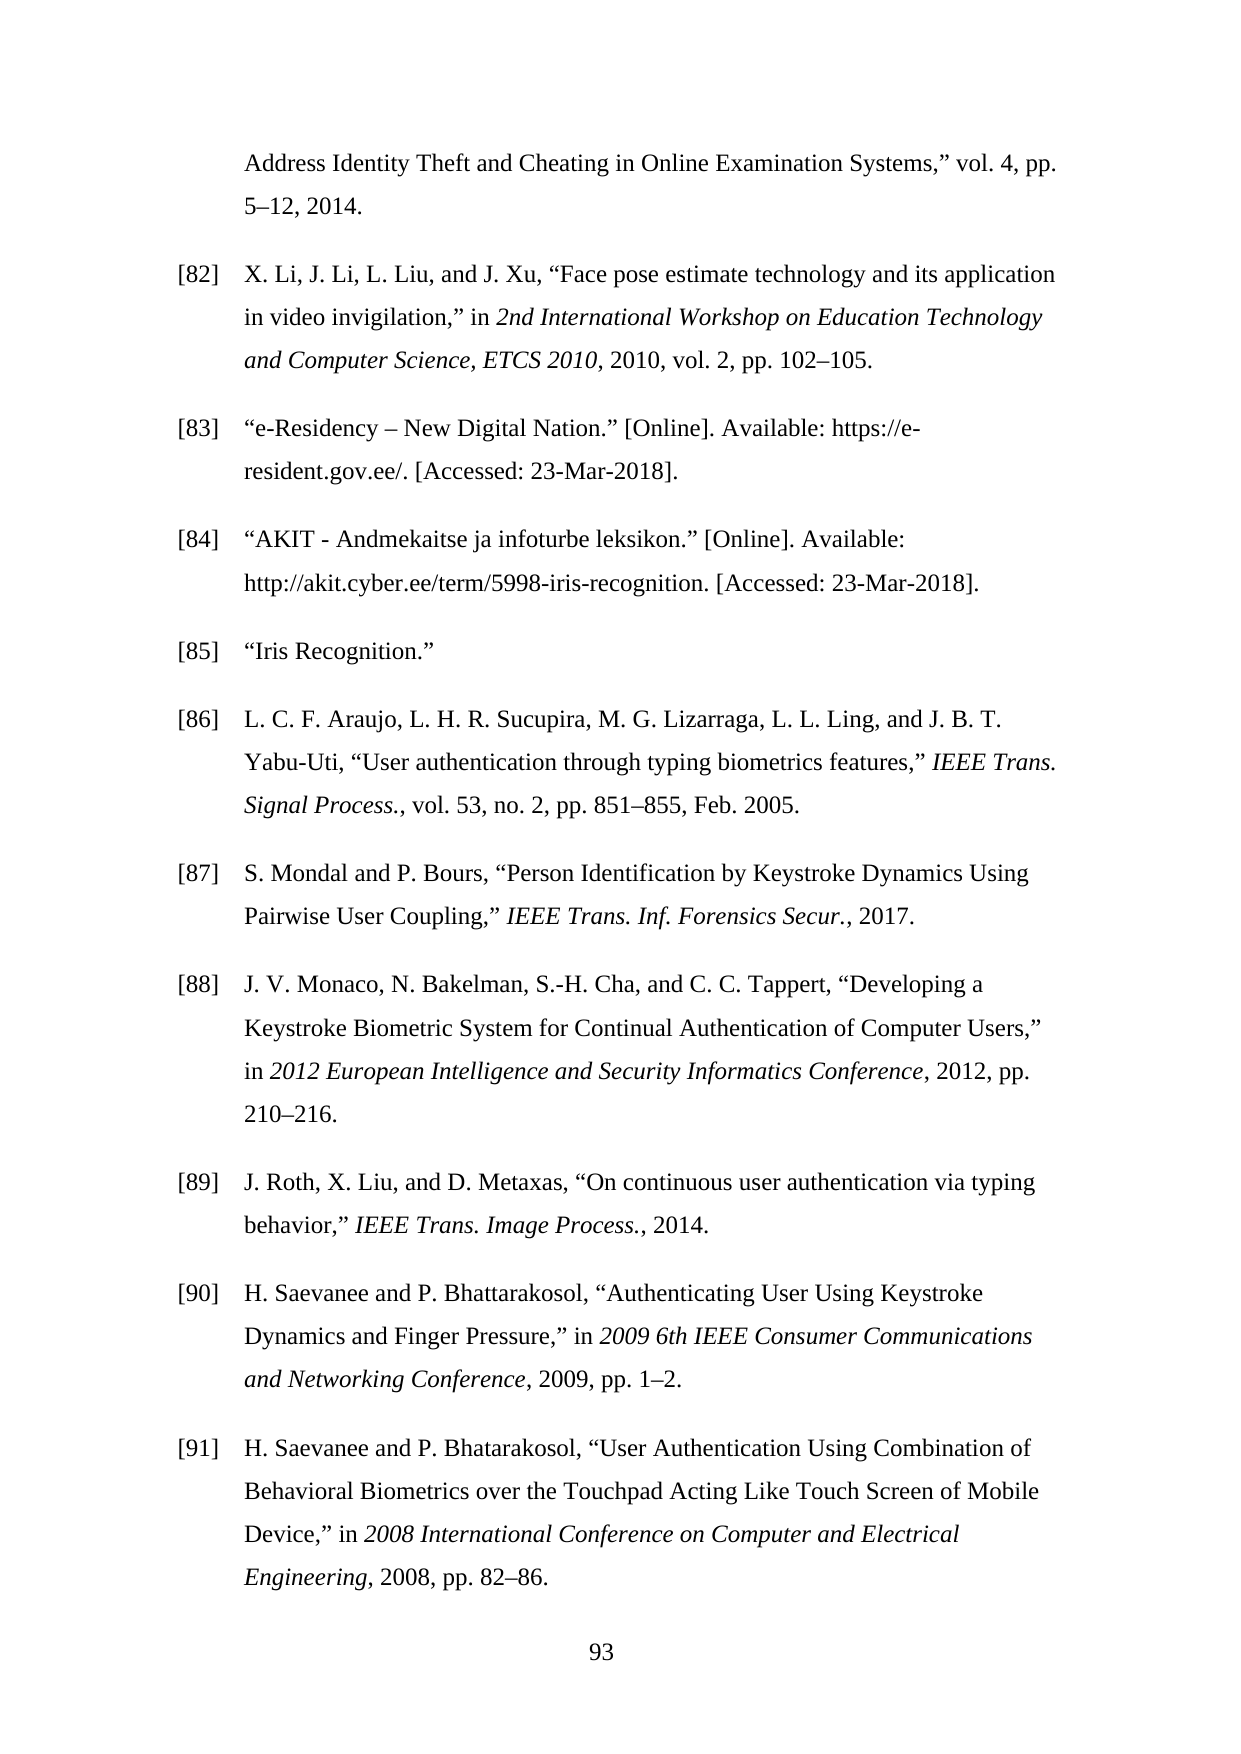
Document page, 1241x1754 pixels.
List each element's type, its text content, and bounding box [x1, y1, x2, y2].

text [84] “AKIT - Andmekaitse ja infoturbe leksikon.” [Online]. Available: http://akit.cyber.ee/term/5998-iris-recognition. [Accessed: 23-Mar-2018]. [177, 524, 1063, 596]
text [83] “e-Residency – New Digital Nation.” [Online]. Available: https://e-resident.gov.ee/. [Accessed: 23-Mar-2018]. [177, 413, 1063, 485]
text [85] “Iris Recognition.” [177, 636, 1063, 664]
text [86] L. C. F. Araujo, L. H. R. Sucupira, M. G. Lizarraga, L. L. Ling, and J. B. T. Yabu-Uti, “User authentication through typing biometrics features,” IEEE Trans. Signal Process., vol. 53, no. 2, pp. 851–855, Feb. 2005. [177, 704, 1063, 819]
text [89] J. Roth, X. Liu, and D. Metaxas, “On continuous user authentication via typing behavior,” IEEE Trans. Image Process., 2014. [177, 1167, 1063, 1239]
text [87] S. Mondal and P. Bours, “Person Identification by Keystroke Dynamics Using Pairwise User Coupling,” IEEE Trans. Inf. Forensics Secur., 2017. [177, 858, 1063, 930]
text [88] J. V. Monaco, N. Bakelman, S.-H. Cha, and C. C. Tappert, “Developing a Keystroke Biometric System for Continual Authentication of Computer Users,” in 2012 European Intelligence and Security Informatics Conference, 2012, pp. 210–216. [177, 969, 1063, 1128]
text [82] X. Li, J. Li, L. Liu, and J. Xu, “Face pose estimate technology and its application in video invigilation,” in 2nd International Workshop on Education Technology and Computer Science, ETCS 2010, 2010, vol. 2, pp. 102–105. [177, 259, 1063, 374]
text [90] H. Saevanee and P. Bhattarakosol, “Authenticating User Using Keystroke Dynamics and Finger Pressure,” in 2009 6th IEEE Consumer Communications and Networking Conference, 2009, pp. 1–2. [177, 1278, 1063, 1393]
text [91] H. Saevanee and P. Bhatarakosol, “User Authentication Using Combination of Behavioral Biometrics over the Touchpad Acting Like Touch Screen of Mobile Device,” in 2008 International Conference on Computer and Electrical Engineering, 2008, pp. 82–86. [177, 1433, 1063, 1591]
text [177, 148, 1063, 219]
